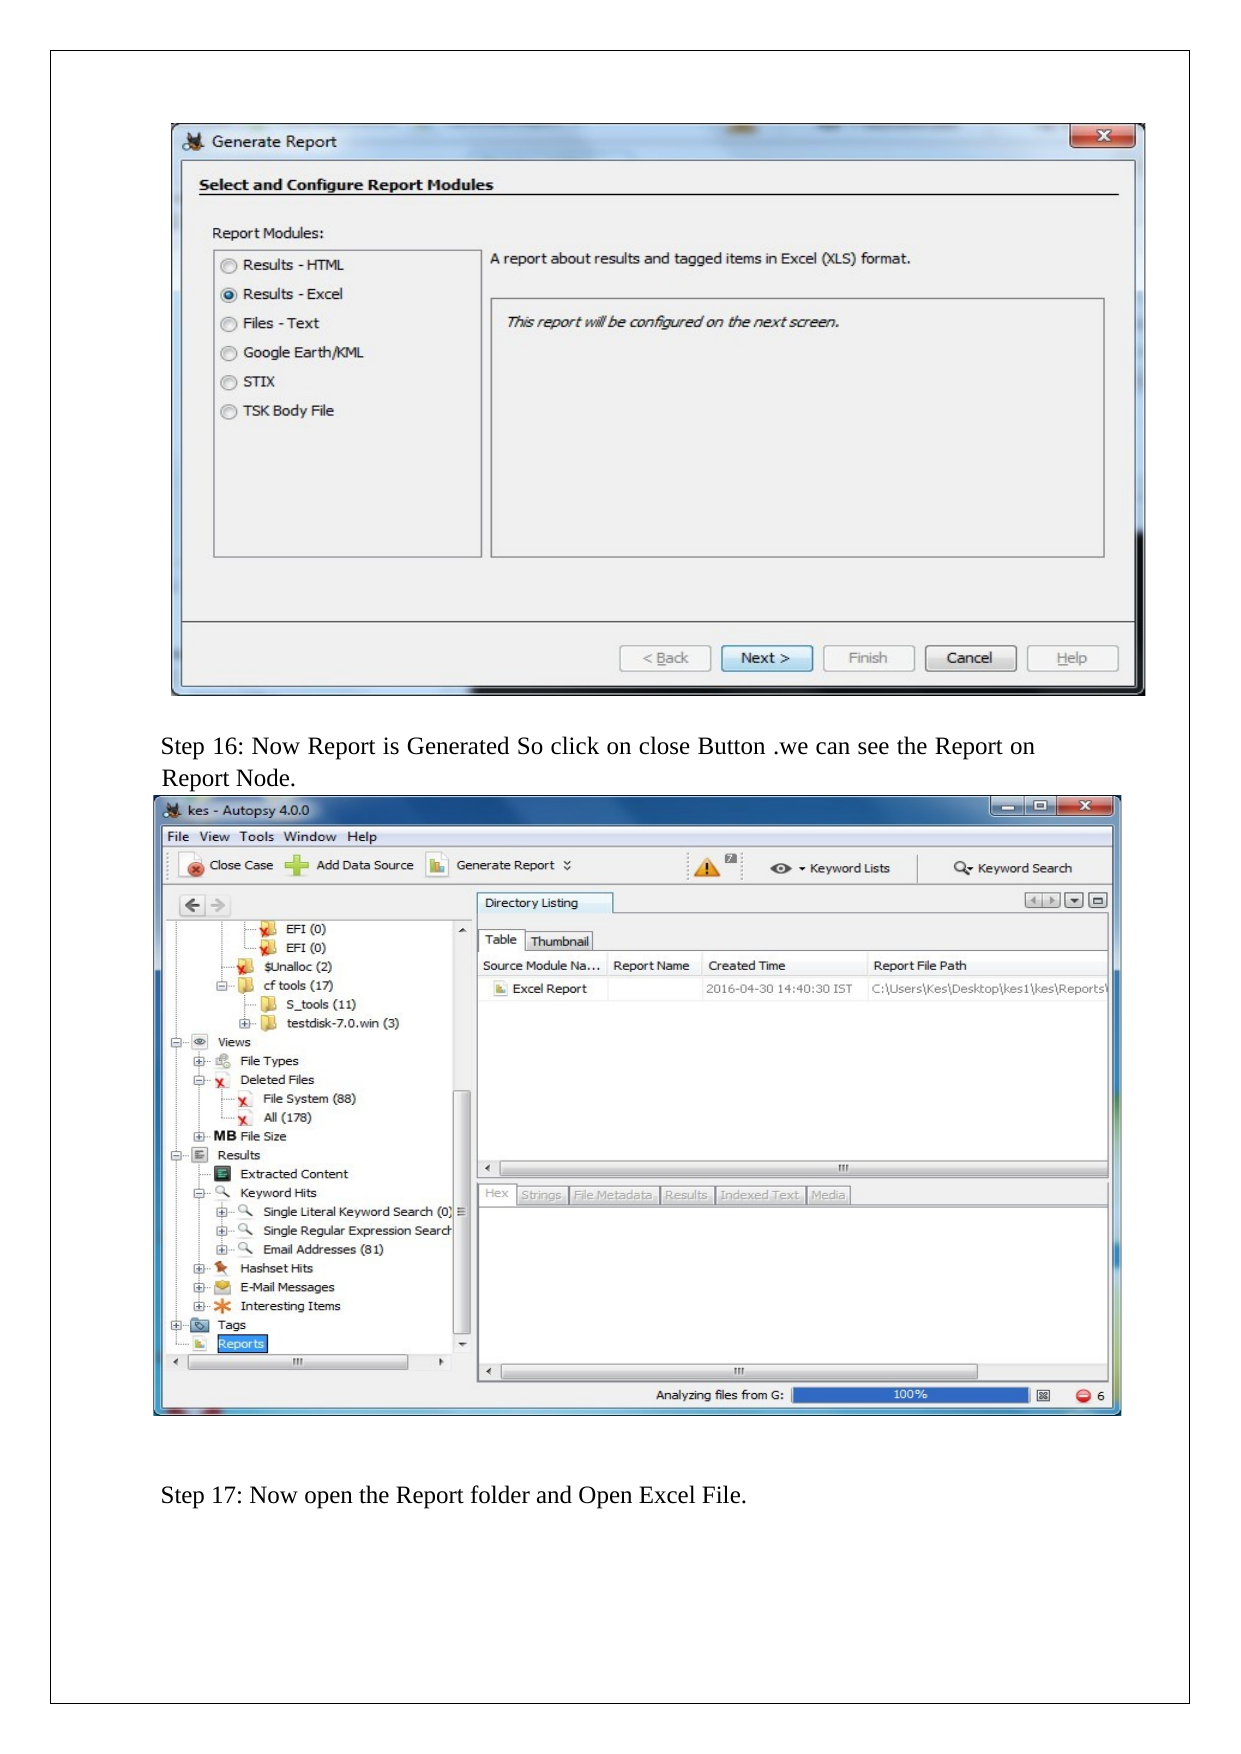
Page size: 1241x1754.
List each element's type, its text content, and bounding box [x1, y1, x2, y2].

text Step 16: Now Report is Generated So click on close Button .we can see the Report on Report Node. [160, 731, 1037, 792]
picture [153, 795, 1122, 1416]
text Step 17: Now open the Report folder and Open Excel File. [160, 1481, 1086, 1509]
picture [171, 123, 1146, 696]
